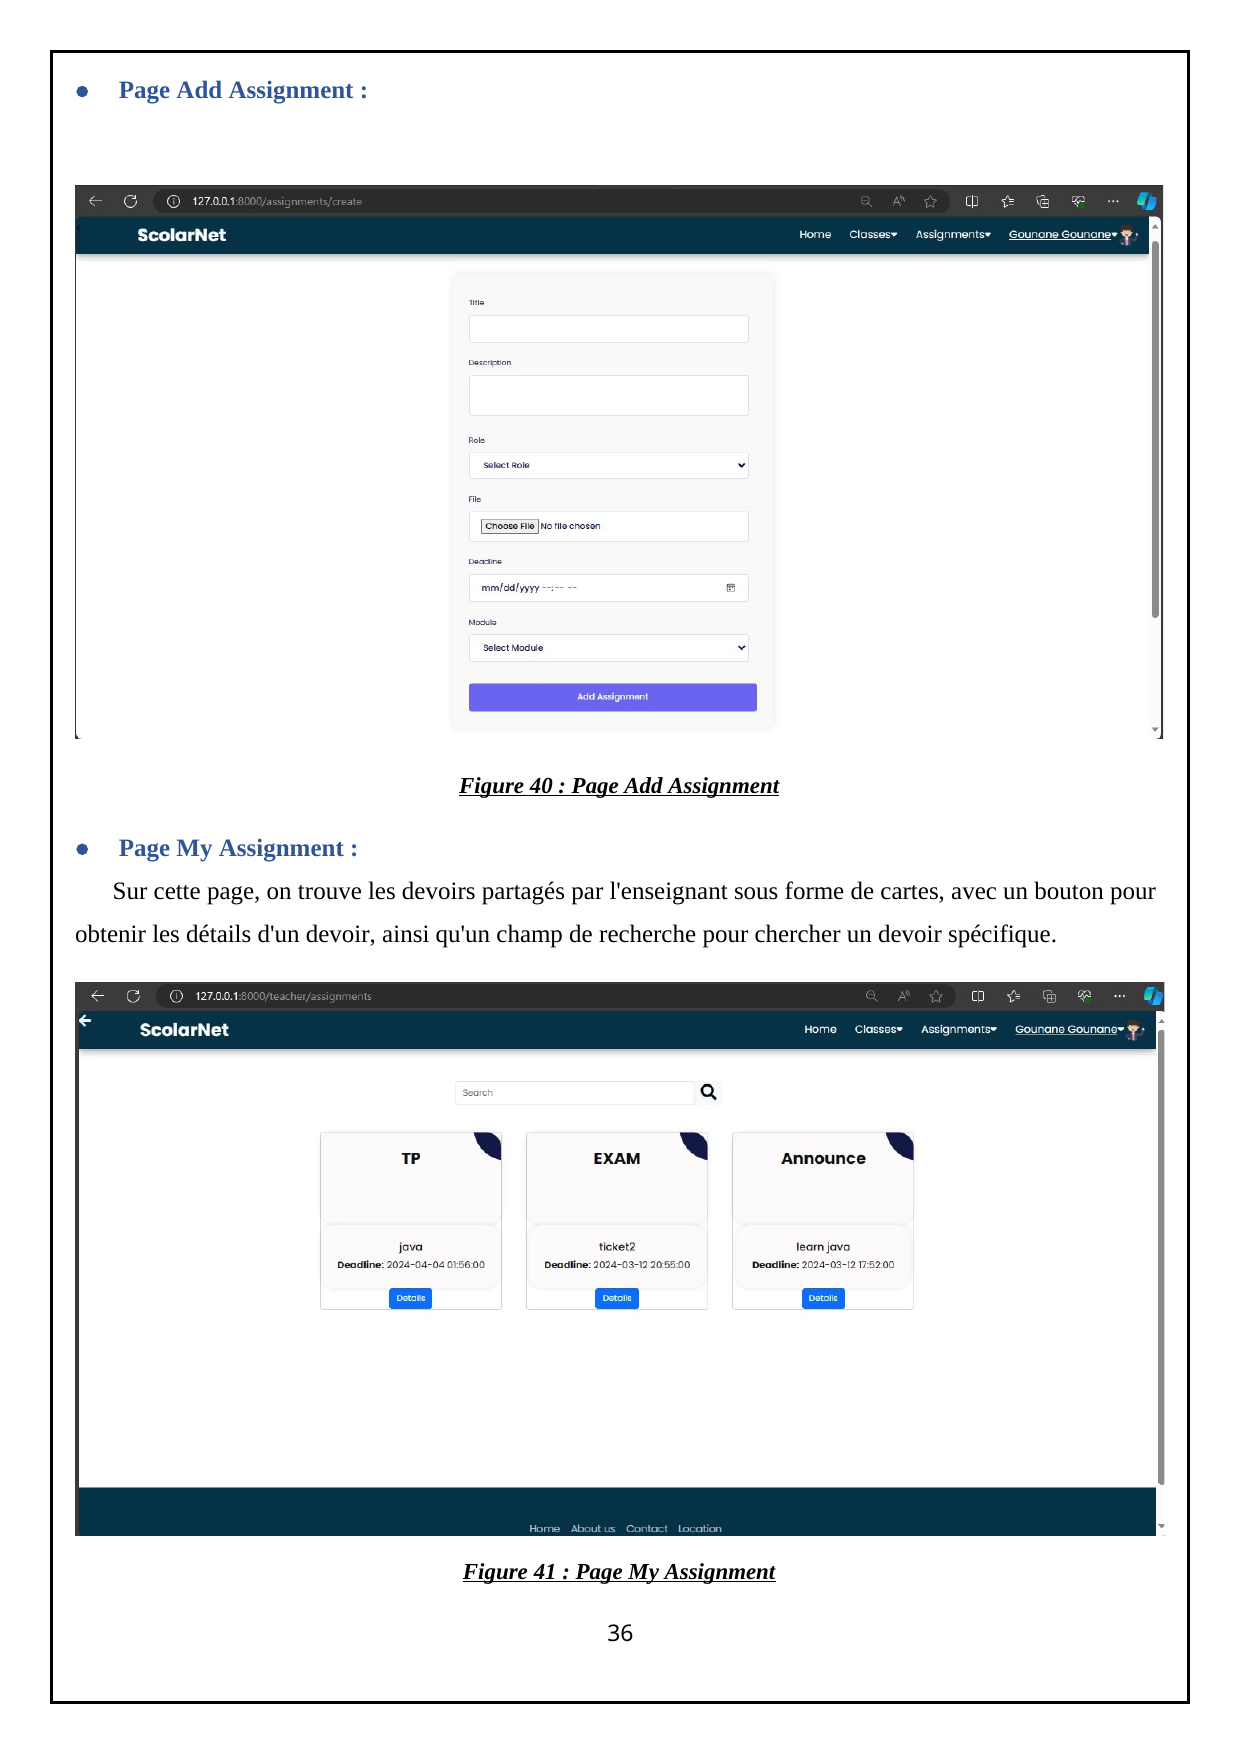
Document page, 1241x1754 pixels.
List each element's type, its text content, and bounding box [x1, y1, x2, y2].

text Figure 40 : Page Add Assignment [75, 772, 1165, 799]
picture [604, 1526, 616, 1534]
picture [679, 1524, 721, 1534]
text Figure 41 : Page My Assignment [75, 1558, 1165, 1584]
text Sur cette page, on trouve les devoirs partagés par l'enseignant sous forme de cartes, avec un bouton pour obtenir les détails d'un devoir, ainsi qu'un champ de recherche pour chercher un devoir spécifique. [75, 876, 1165, 948]
picture [528, 1525, 561, 1534]
picture [75, 185, 1164, 739]
picture [75, 982, 1165, 1536]
picture [571, 1525, 601, 1533]
picture [626, 1525, 668, 1536]
subtitle Page My Assignment : [75, 833, 1165, 861]
subtitle Page Add Assignment : [75, 75, 1165, 104]
